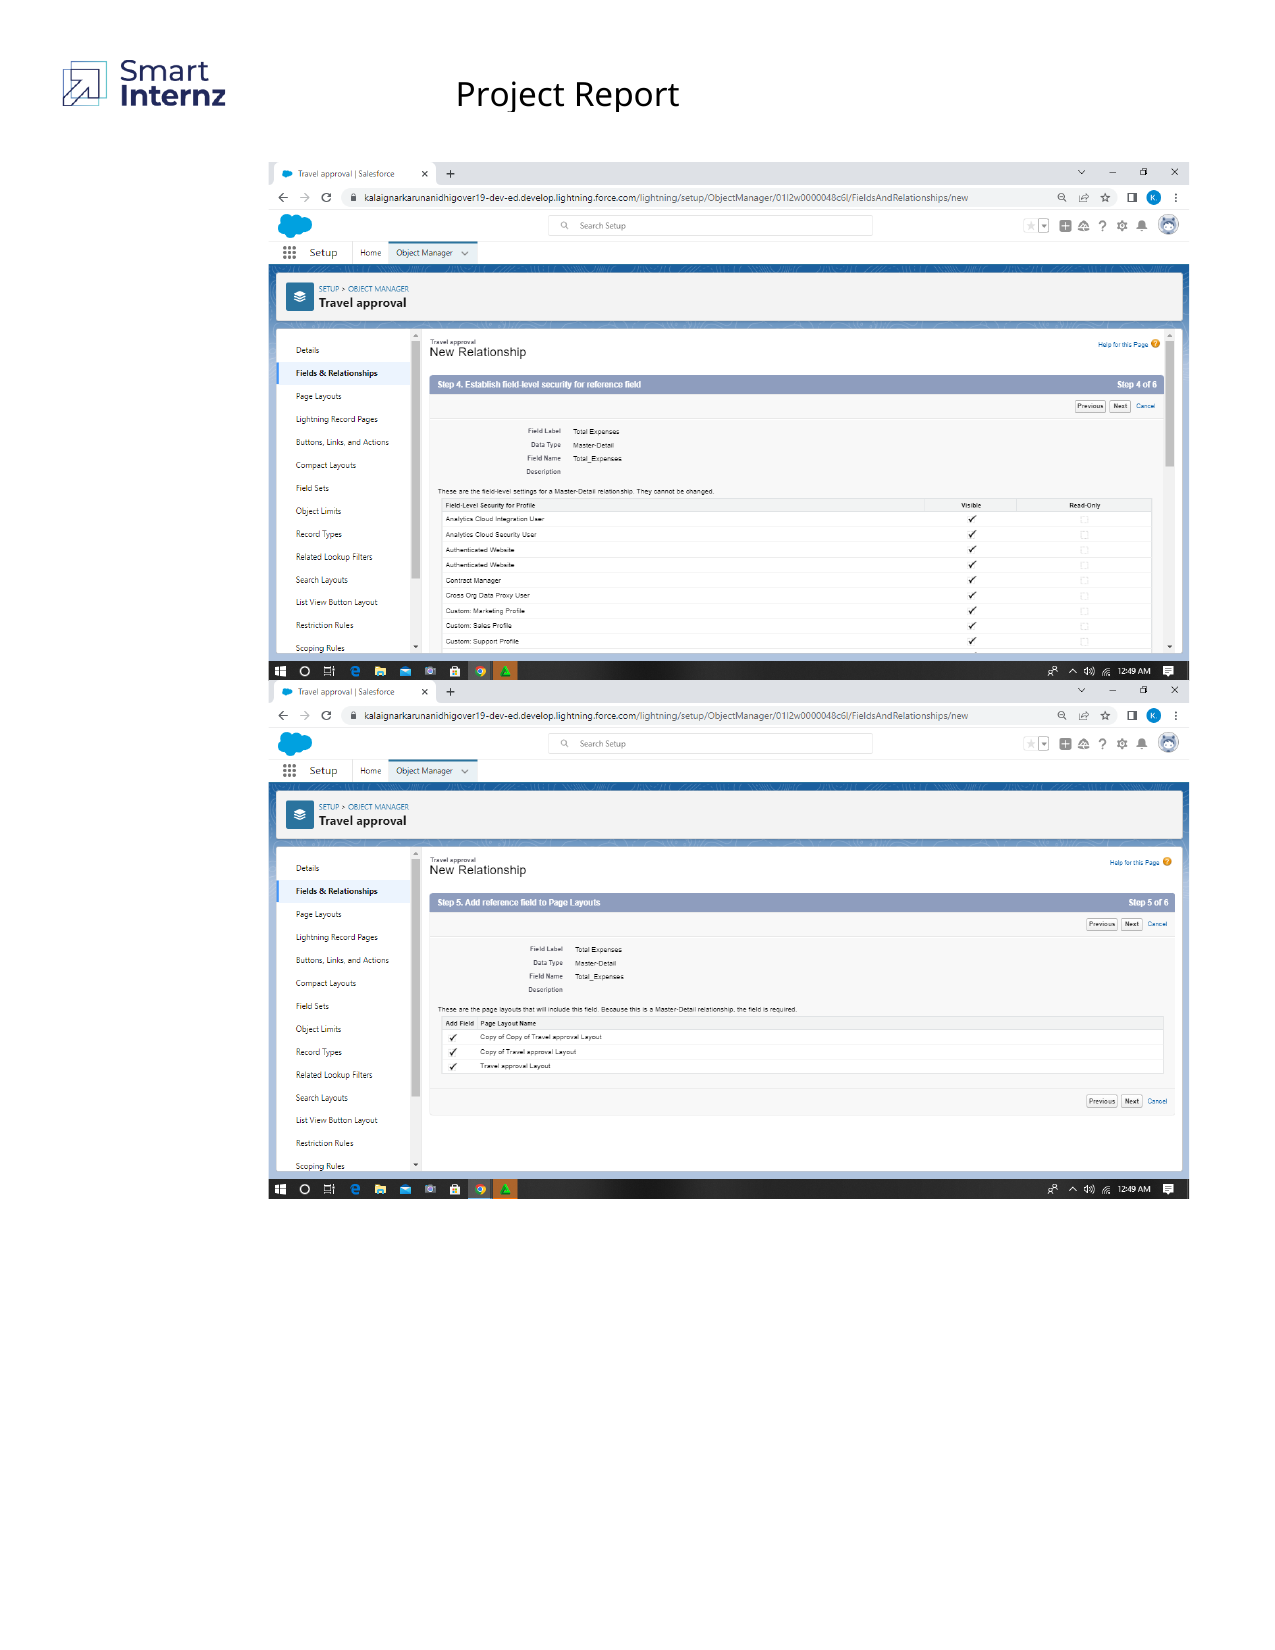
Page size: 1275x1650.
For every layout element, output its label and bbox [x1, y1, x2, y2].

picture [62, 60, 226, 106]
picture [268, 162, 1190, 1199]
